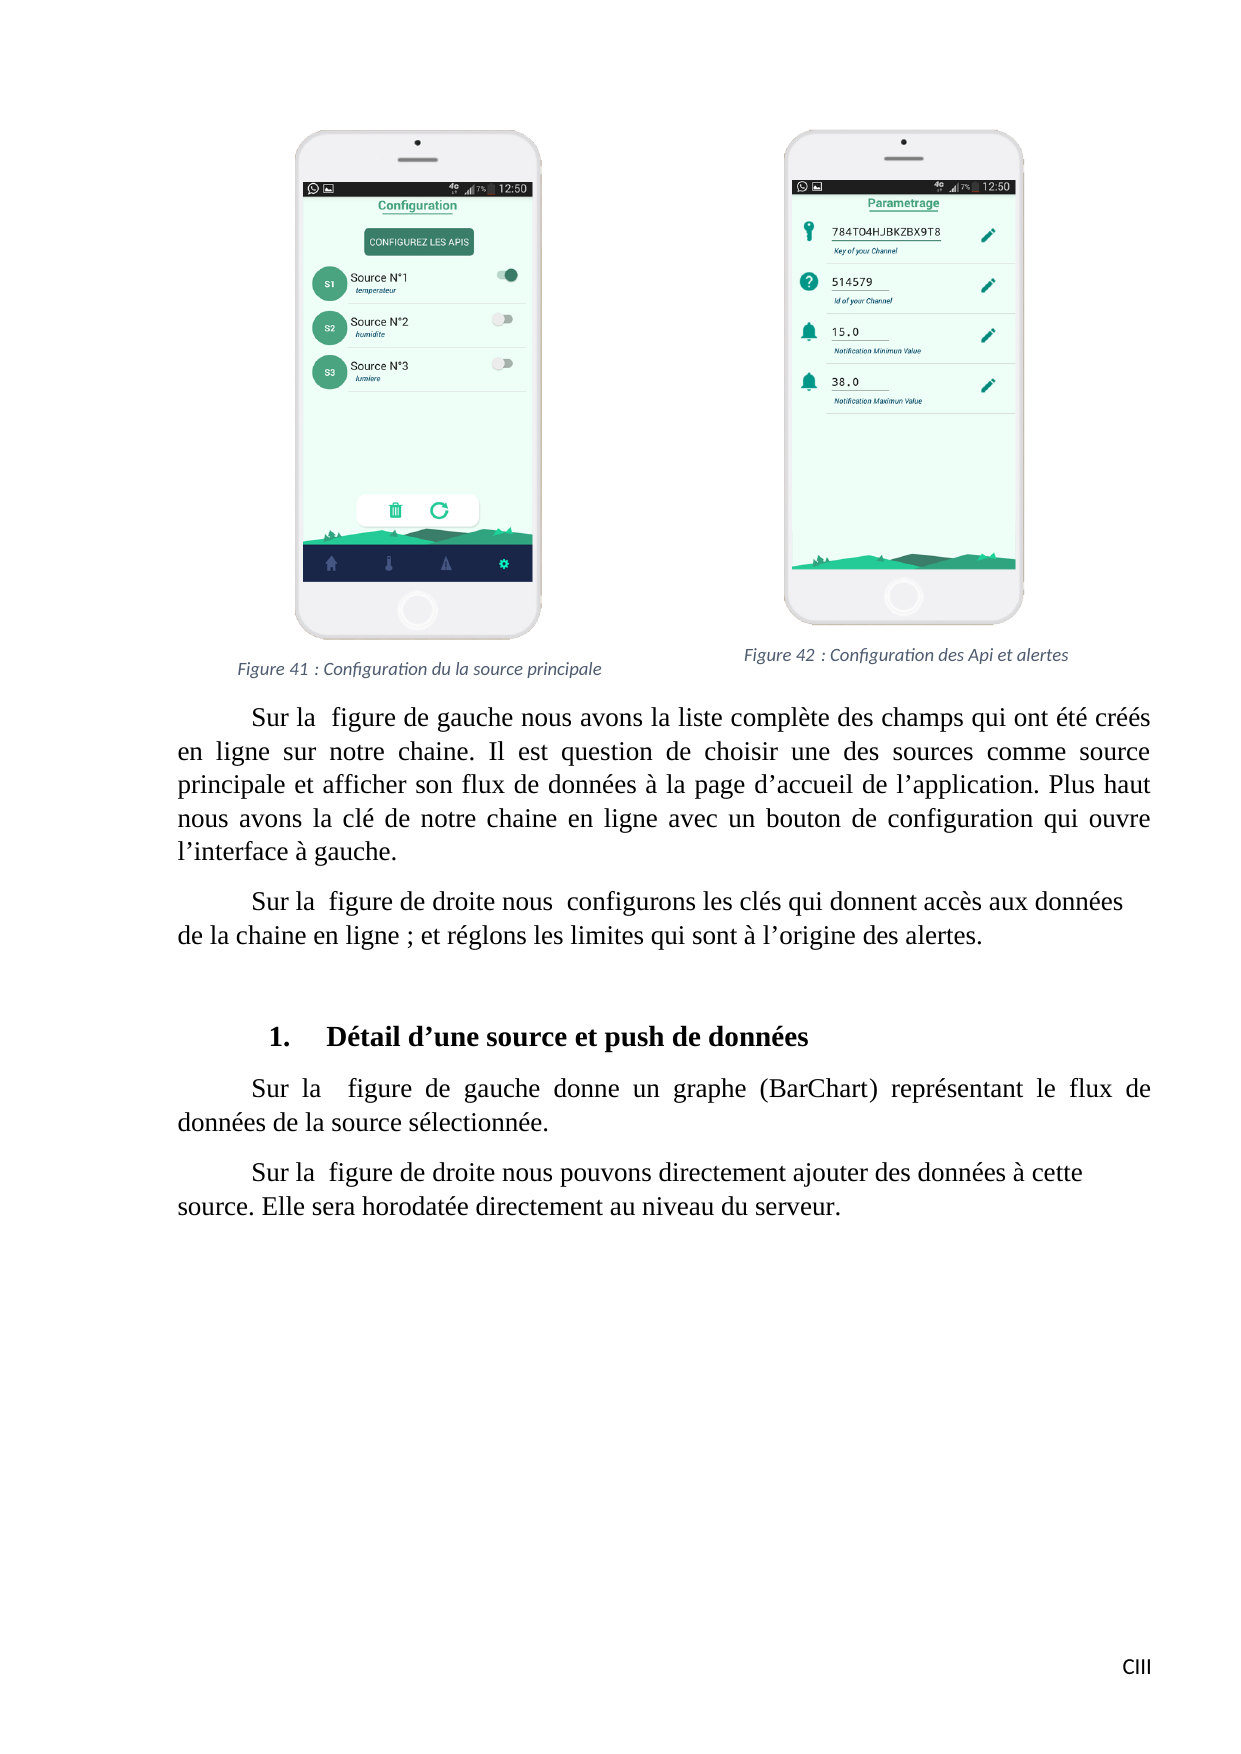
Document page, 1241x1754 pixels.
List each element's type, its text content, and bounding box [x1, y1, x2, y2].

picture [276, 118, 565, 658]
table_header Figure 42 : Configuration des Api et alertes [664, 118, 1151, 701]
table_header Figure 41 : Configuration du la source principale [177, 118, 664, 701]
picture [766, 118, 1048, 643]
text Sur la figure de droite nous configurons les clés qui donnent accès aux données de la chaine en ligne ; et réglons les limites qui sont à l’origine des alertes. [177, 886, 1152, 950]
text Sur la figure de droite nous pouvons directement ajouter des données à cette source. Elle sera horodatée directement au niveau du serveur. [177, 1156, 1152, 1221]
text Sur la figure de gauche nous avons la liste complète des champs qui ont été créés en ligne sur notre chaine. Il est question de choisir une des sources comme source principale et afficher son flux de données à la page d’accueil de l’application. Plus haut nous avons la clé de notre chaine en ligne avec un bouton de configuration qui ouvre l’interface à gauche. [177, 701, 1152, 866]
text Sur la figure de gauche donne un graphe (BarChart) représentant le flux de données de la source sélectionnée. [177, 1072, 1152, 1137]
list Détail d’une source et push de données [290, 1019, 1152, 1053]
